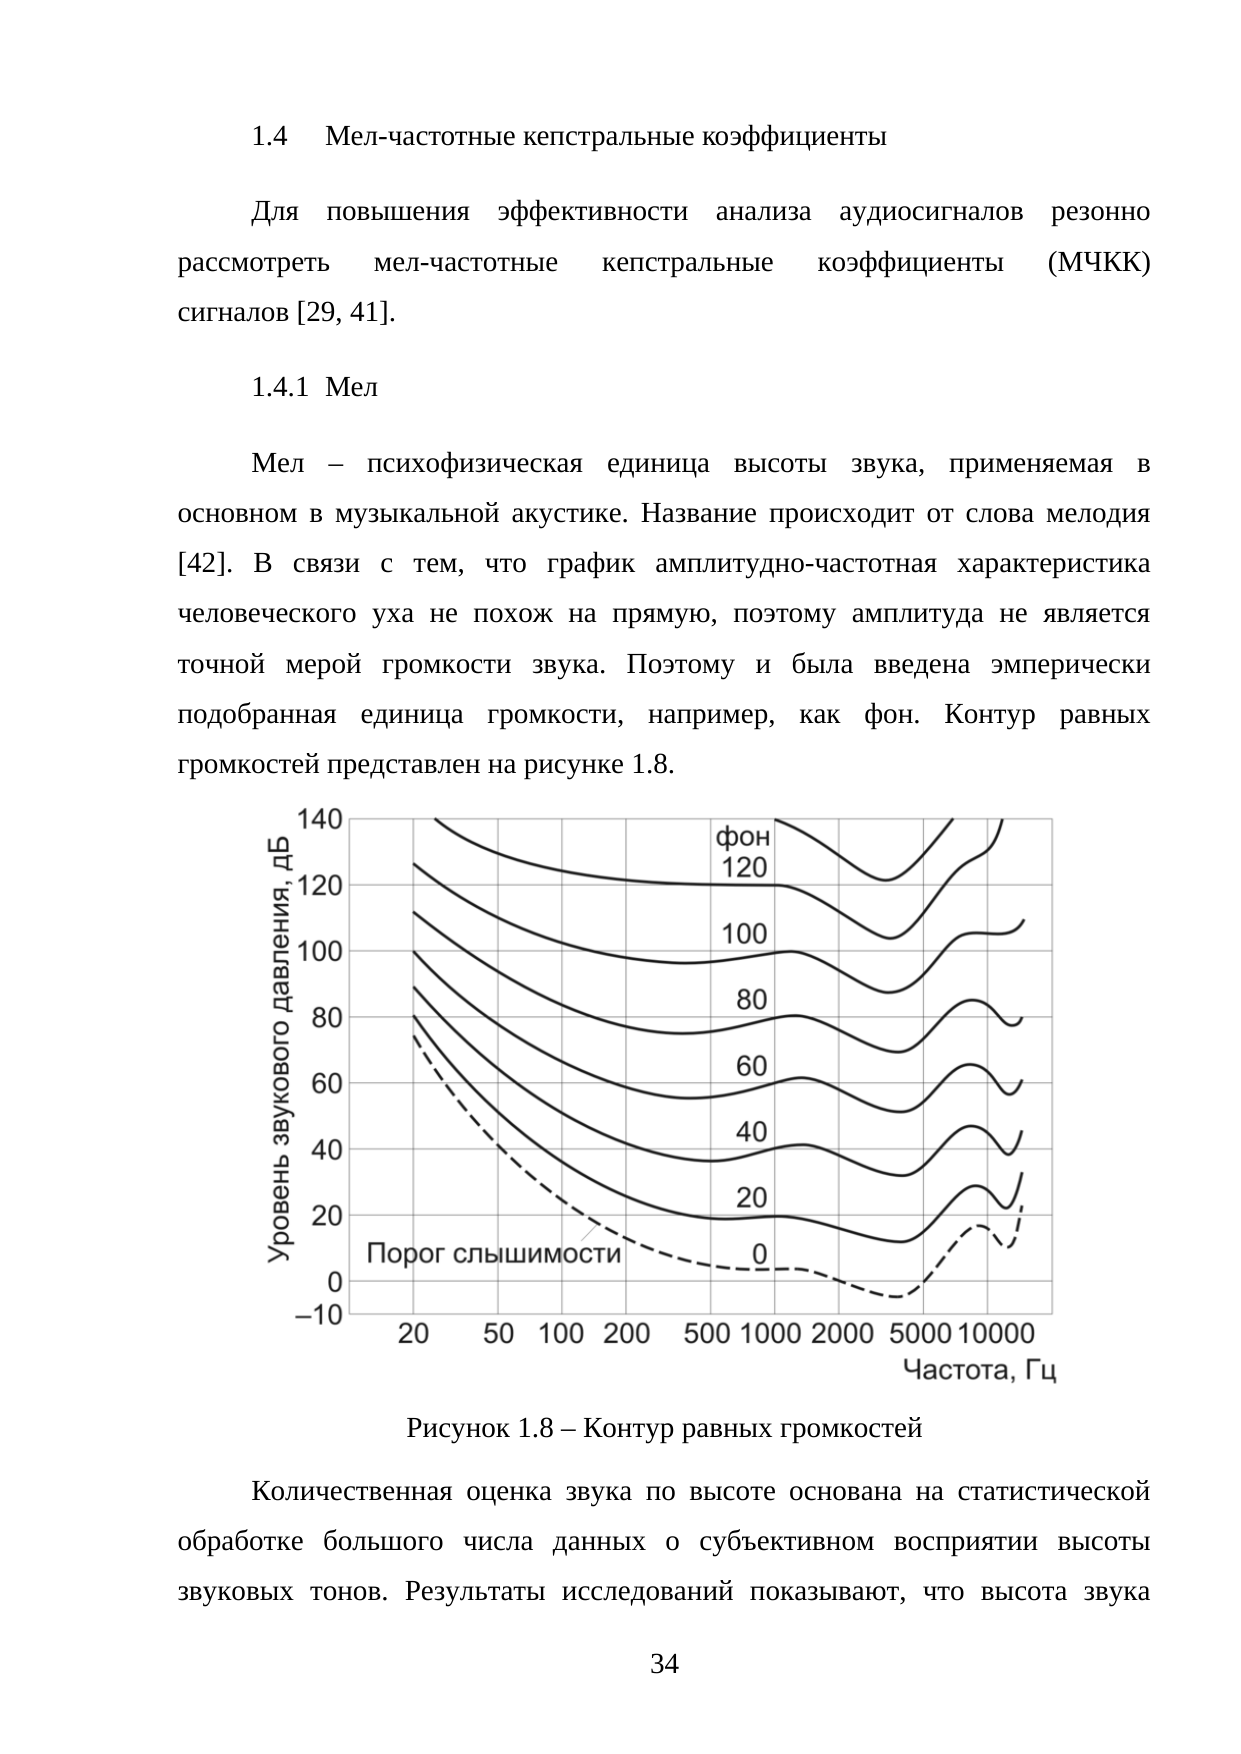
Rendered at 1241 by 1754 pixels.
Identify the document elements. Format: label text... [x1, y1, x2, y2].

list Мел-частотные кепстральные коэффициенты [251, 118, 1152, 152]
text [177, 1473, 1152, 1607]
text Мел – психофизическая единица высоты звука, применяемая в основном в музыкальной акустике. Название происходит от слова мелодия [42]. В связи с тем, что график амплитудно-частотная характеристика человеческого уха не похож на прямую, поэтому амплитуда не является точной мерой громкости звука. Поэтому и была введена эмперически подобранная единица громкости, например, как фон. Контур равных громкостей представлен на рисунке 1.8. [177, 445, 1152, 780]
picture [251, 796, 1073, 1396]
text Мел [251, 369, 1152, 403]
text Для повышения эффективности анализа аудиосигналов резонно рассмотреть мел-частотные кепстральные коэффициенты (МЧКК) сигналов [29, 41]. [177, 193, 1152, 328]
text Рисунок 1.8 – Контур равных громкостей [177, 1410, 1152, 1444]
